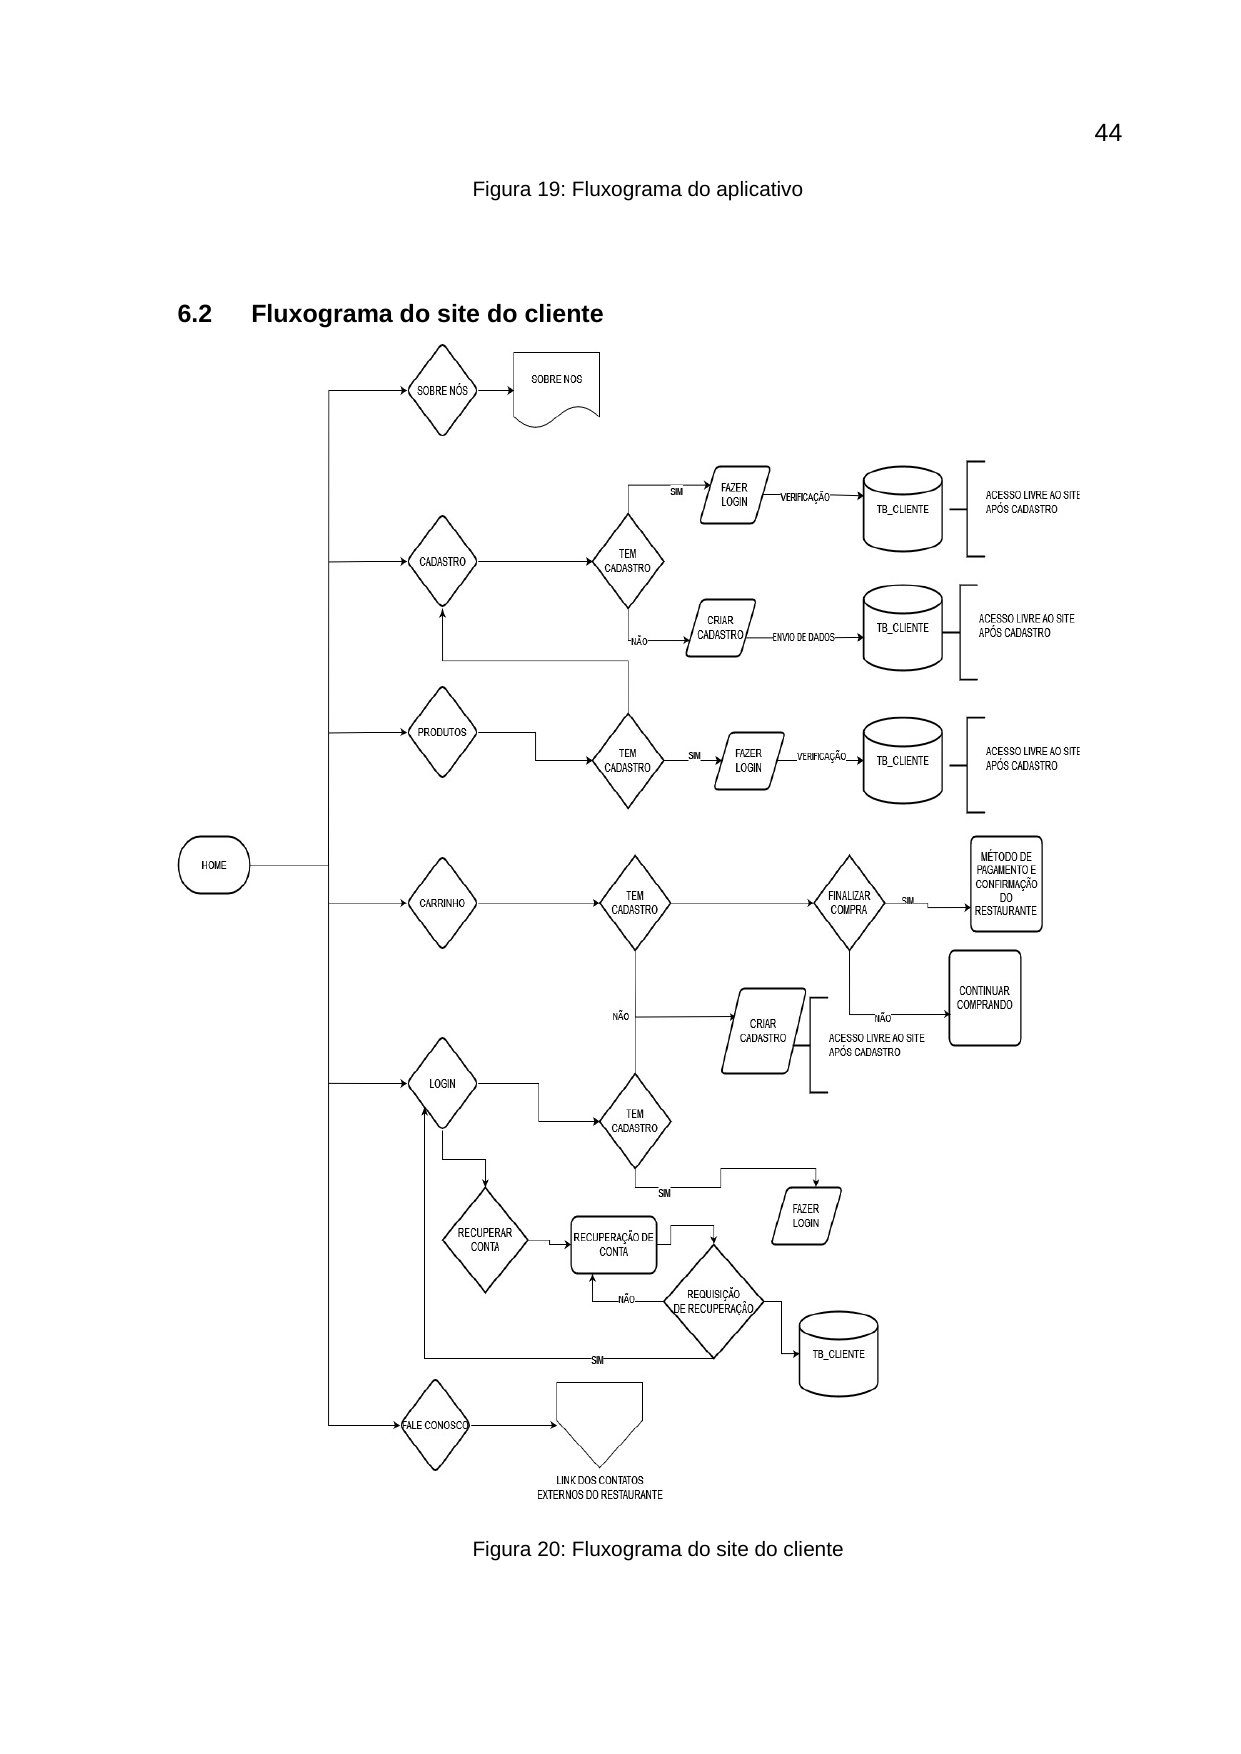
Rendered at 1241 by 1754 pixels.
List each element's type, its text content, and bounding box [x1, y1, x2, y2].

subtitle Fluxograma do site do cliente [177, 299, 1122, 328]
text Figura 19: Fluxograma do aplicativo [398, 177, 1122, 201]
text Figura 20: Fluxograma do site do cliente [398, 1537, 1122, 1561]
picture [177, 342, 1080, 1502]
